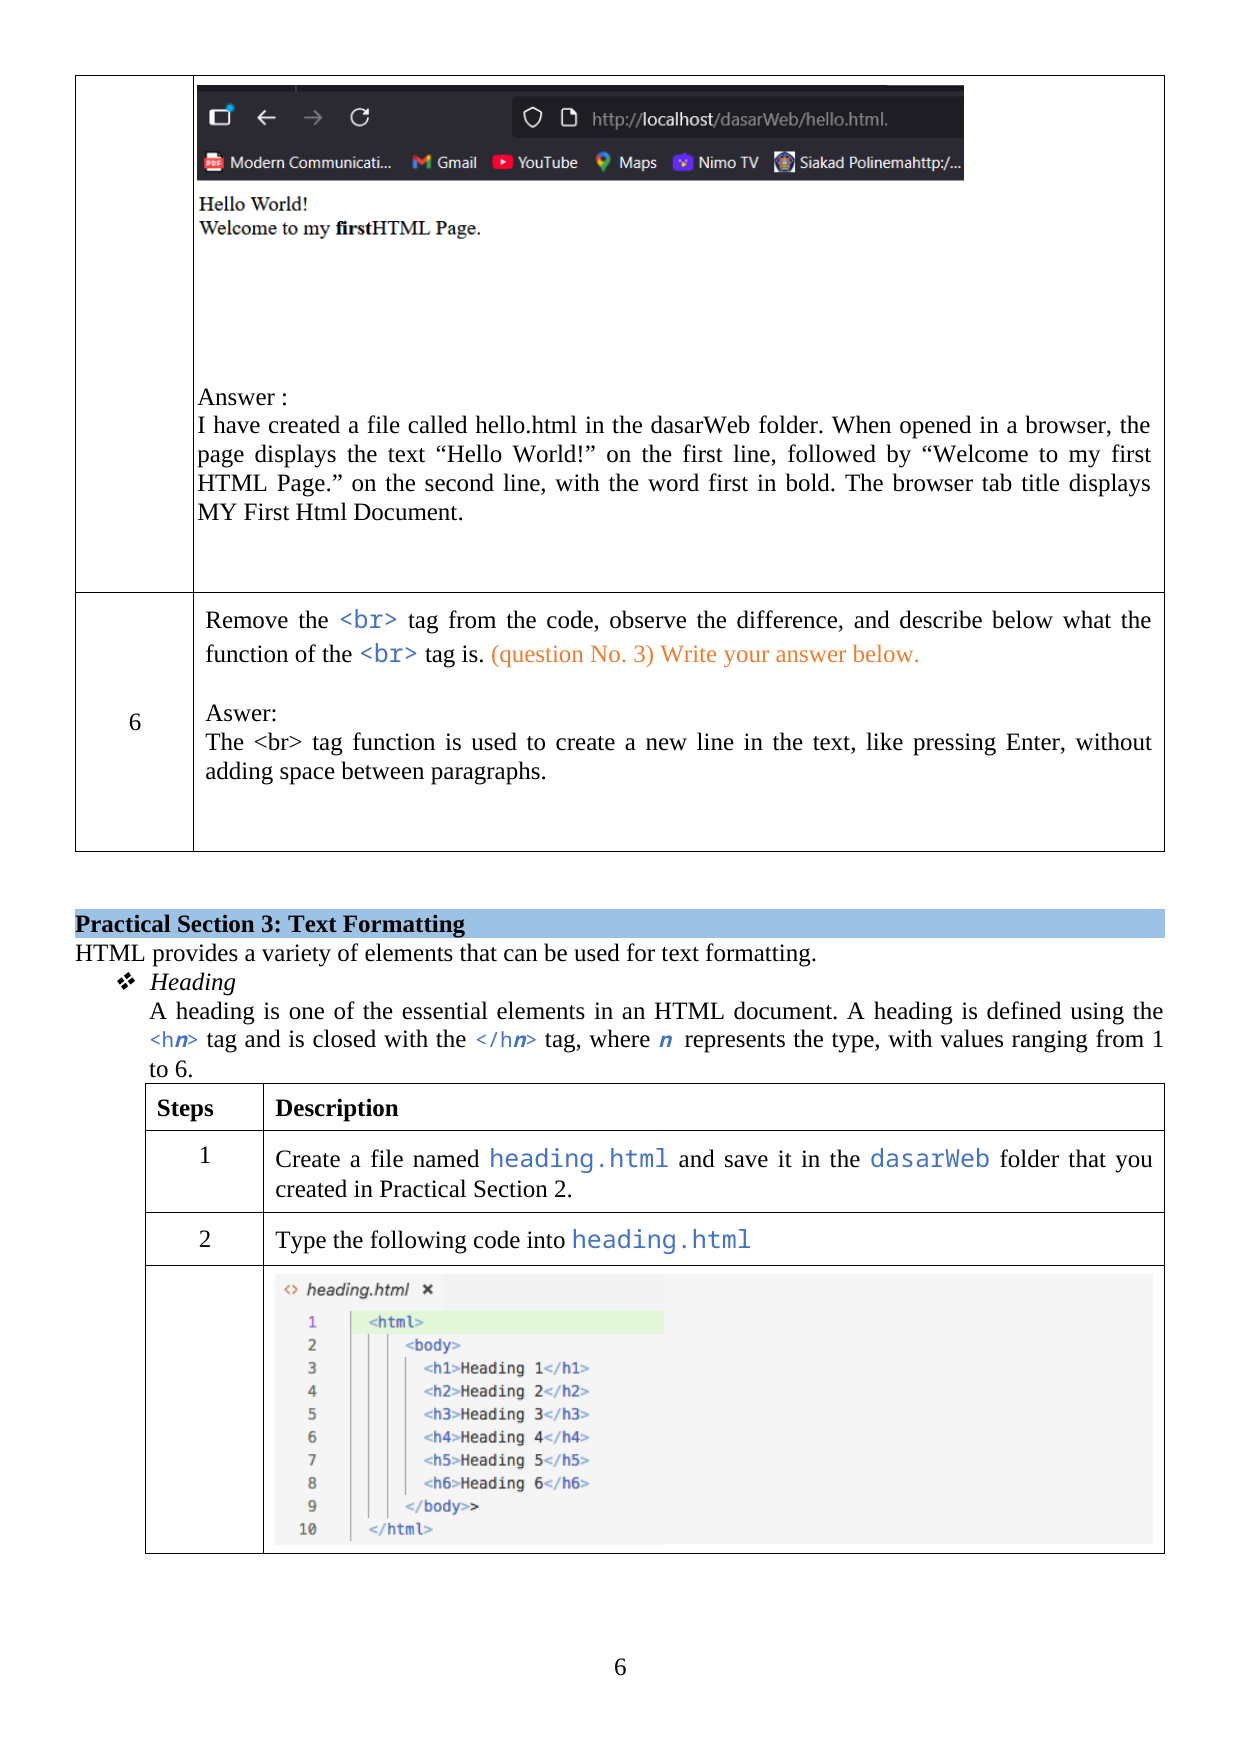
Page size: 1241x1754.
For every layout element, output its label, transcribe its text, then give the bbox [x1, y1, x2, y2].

table_header Steps [146, 1084, 263, 1130]
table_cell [194, 76, 1164, 592]
picture [275, 1274, 665, 1545]
table_cell 1 [146, 1131, 263, 1212]
table_cell [264, 1266, 1164, 1553]
list Heading [112, 967, 1165, 996]
table_cell 5 [76, 76, 193, 592]
table_cell Type the following code into heading.html [264, 1213, 1164, 1265]
table_cell Remove the <br> tag from the code, observe the difference, and describe below what the function of the <br> tag is. (question No. 3) Write your answer below. Aswer: The <br> tag function is used to create a new line in the text, like pressing Enter, without adding space between paragraphs. [194, 593, 1164, 851]
table_cell [146, 1266, 263, 1553]
text A heading is one of the essential elements in an HTML document. A heading is defined using the <hn> tag and is closed with the </hn> tag, where n represents the type, with values ranging from 1 to 6. [149, 996, 1165, 1083]
table_cell 6 [76, 593, 193, 851]
text Practical Section 3: Text Formatting [75, 909, 1165, 938]
picture [197, 85, 964, 382]
table_header Description [264, 1084, 1164, 1130]
text HTML provides a variety of elements that can be used for text formatting. [75, 938, 1165, 967]
table_cell Create a file named heading.html and save it in the dasarWeb folder that you created in Practical Section 2. [264, 1131, 1164, 1212]
table_cell 2 [146, 1213, 263, 1265]
